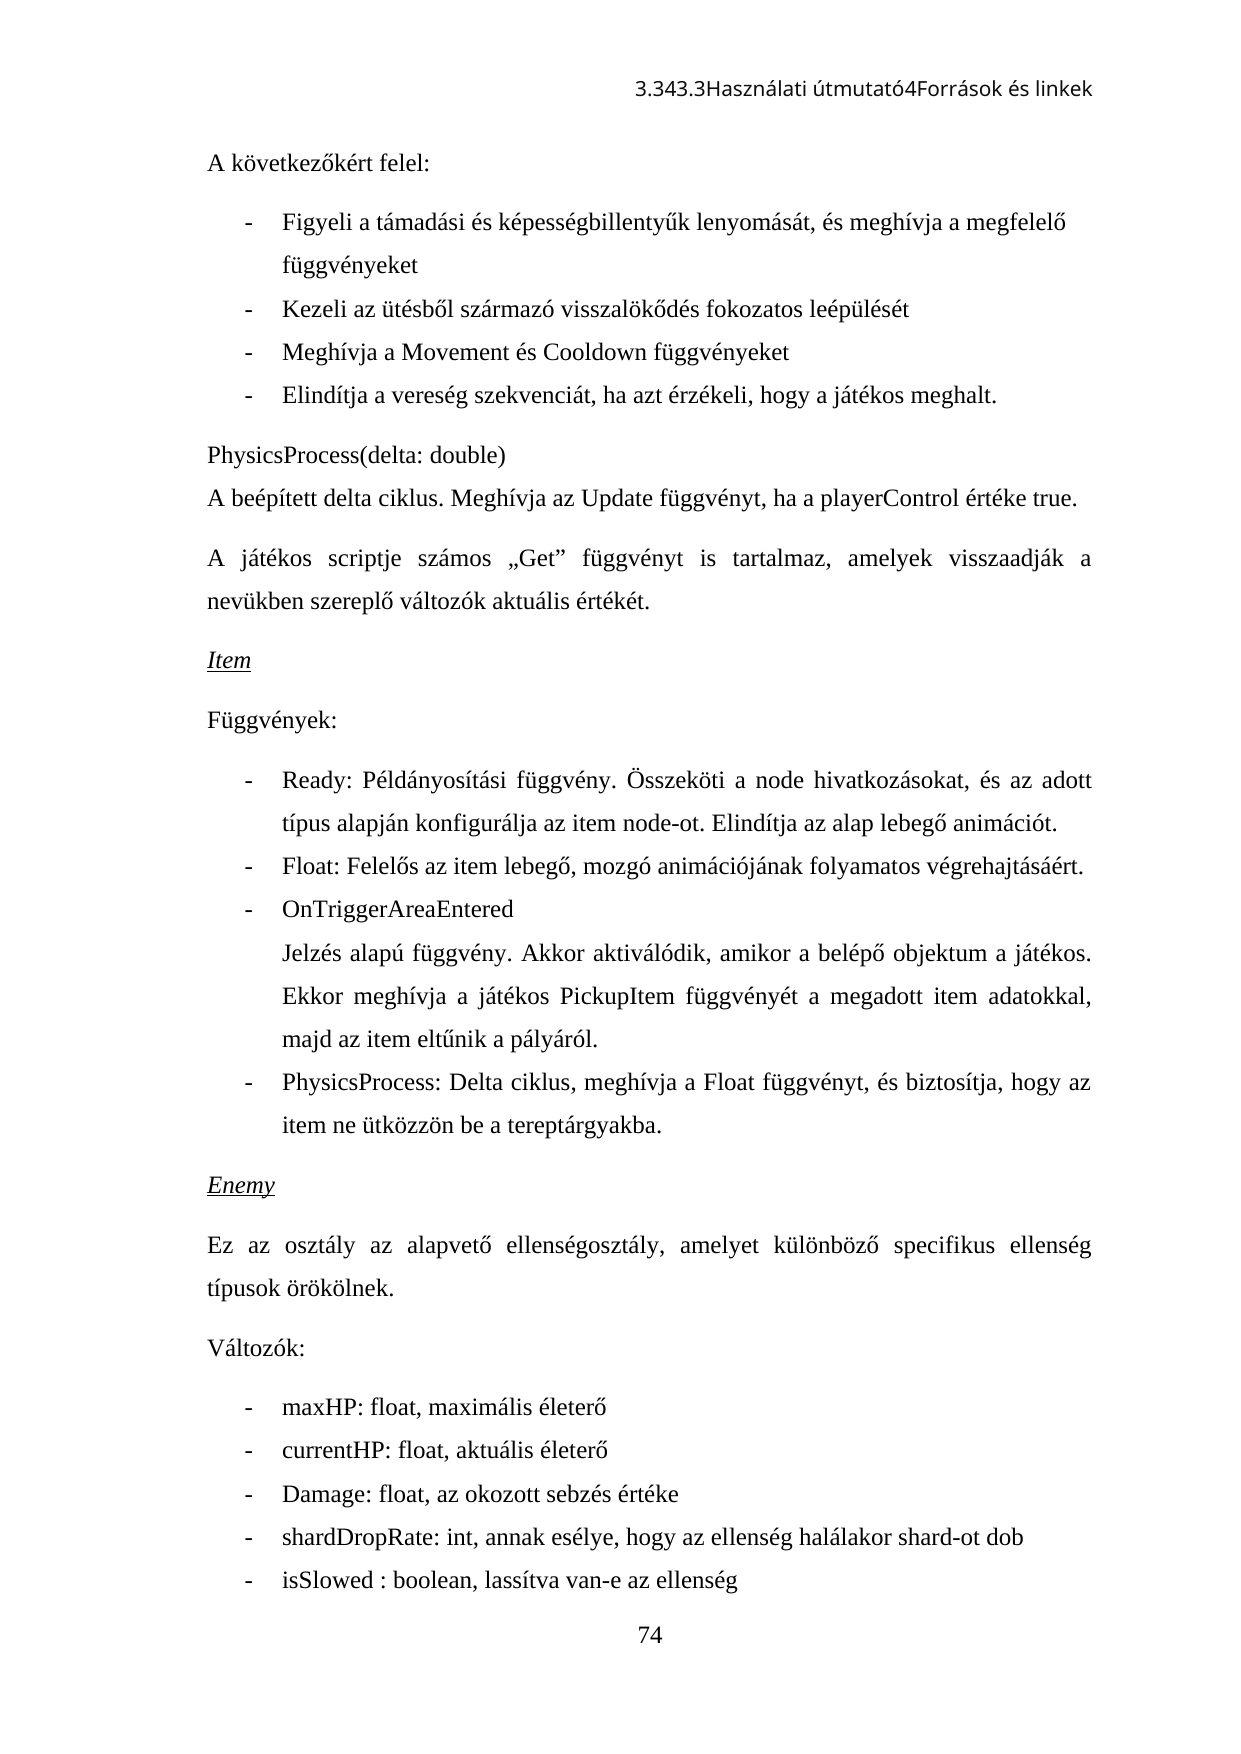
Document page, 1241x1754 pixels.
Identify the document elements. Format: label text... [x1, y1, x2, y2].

text Item [207, 646, 1092, 674]
text Függvények: [207, 705, 1092, 734]
text A következőkért felel: [207, 148, 1092, 176]
text A játékos scriptje számos „Get” függvényt is tartalmaz, amelyek visszaadják a nevükben szereplő változók aktuális értékét. [207, 543, 1092, 614]
list currentHP: float, aktuális életerő [244, 1436, 1092, 1464]
list maxHP: float, maximális életerő [244, 1392, 1092, 1421]
list Elindítja a vereség szekvenciát, ha azt érzékeli, hogy a játékos meghalt. [244, 380, 1092, 409]
list Figyeli a támadási és képességbillentyűk lenyomását, és meghívja a megfelelő függvényeket [244, 207, 1092, 279]
text PhysicsProcess(delta: double) A beépített delta ciklus. Meghívja az Update függvényt, ha a playerControl értéke true. [207, 440, 1092, 512]
list PhysicsProcess: Delta ciklus, meghívja a Float függvényt, és biztosítja, hogy az item ne ütközzön be a tereptárgyakba. [244, 1067, 1092, 1139]
list Meghívja a Movement és Cooldown függvényeket [244, 337, 1092, 366]
list Kezeli az ütésből származó visszalökődés fokozatos leépülését [244, 294, 1092, 322]
text Változók: [207, 1333, 1092, 1361]
list isSlowed : boolean, lassítva van-e az ellenség [244, 1565, 1092, 1594]
list Float: Felelős az item lebegő, mozgó animációjának folyamatos végrehajtásáért. [244, 851, 1092, 880]
text Ez az osztály az alapvető ellenségosztály, amelyet különböző specifikus ellenség típusok örökölnek. [207, 1230, 1092, 1302]
list Damage: float, az okozott sebzés értéke [244, 1479, 1092, 1507]
list shardDropRate: int, annak esélye, hogy az ellenség halálakor shard-ot dob [244, 1522, 1092, 1551]
list OnTriggerAreaEntered Jelzés alapú függvény. Akkor aktiválódik, amikor a belépő objektum a játékos. Ekkor meghívja a játékos PickupItem függvényét a megadott item adatokkal, majd az item eltűnik a pályáról. [244, 894, 1092, 1053]
text Enemy [207, 1170, 1092, 1199]
list Ready: Példányosítási függvény. Összeköti a node hivatkozásokat, és az adott típus alapján konfigurálja az item node-ot. Elindítja az alap lebegő animációt. [244, 765, 1092, 837]
